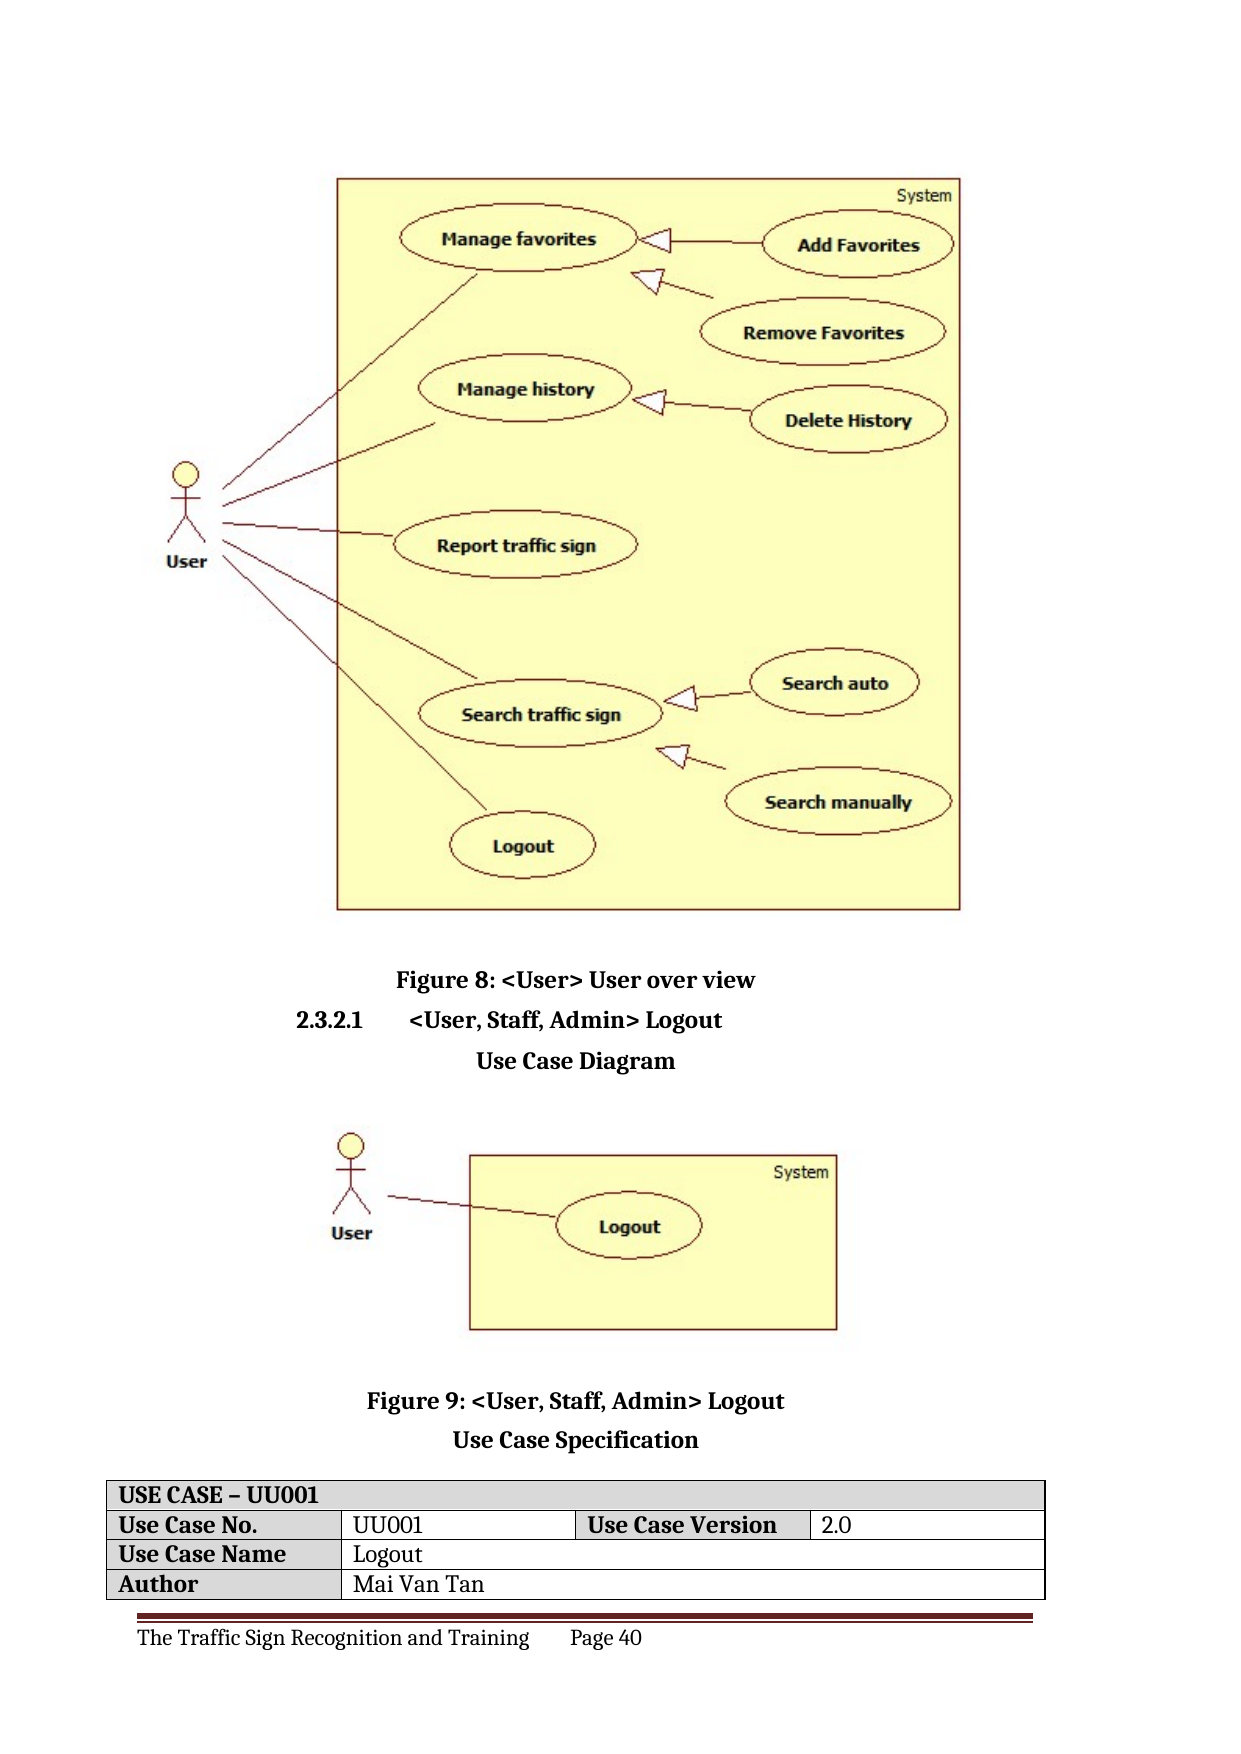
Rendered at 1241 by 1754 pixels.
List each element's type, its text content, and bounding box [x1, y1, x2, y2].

table_cell Use Case No. [107, 1511, 341, 1539]
table_cell Use Case Name [107, 1540, 341, 1569]
table_cell Logout [342, 1540, 1044, 1569]
table_cell 2.0 [811, 1511, 1044, 1539]
subtitle <User, Staff, Admin> Logout [296, 1006, 1033, 1034]
picture [118, 147, 992, 942]
subtitle Use Case Specification [118, 1426, 1033, 1454]
picture [283, 1100, 868, 1362]
table_header USE CASE – UU001 [107, 1481, 1044, 1509]
table_cell Author [107, 1570, 341, 1599]
text Figure 8: <User> User over view [118, 966, 1033, 995]
text Figure 9: <User, Staff, Admin> Logout [118, 1387, 1033, 1415]
subtitle Use Case Diagram [118, 1047, 1033, 1076]
table_cell UU001 [342, 1511, 575, 1539]
table_cell Use Case Version [576, 1511, 810, 1539]
table_cell Mai Van Tan [342, 1570, 1044, 1599]
